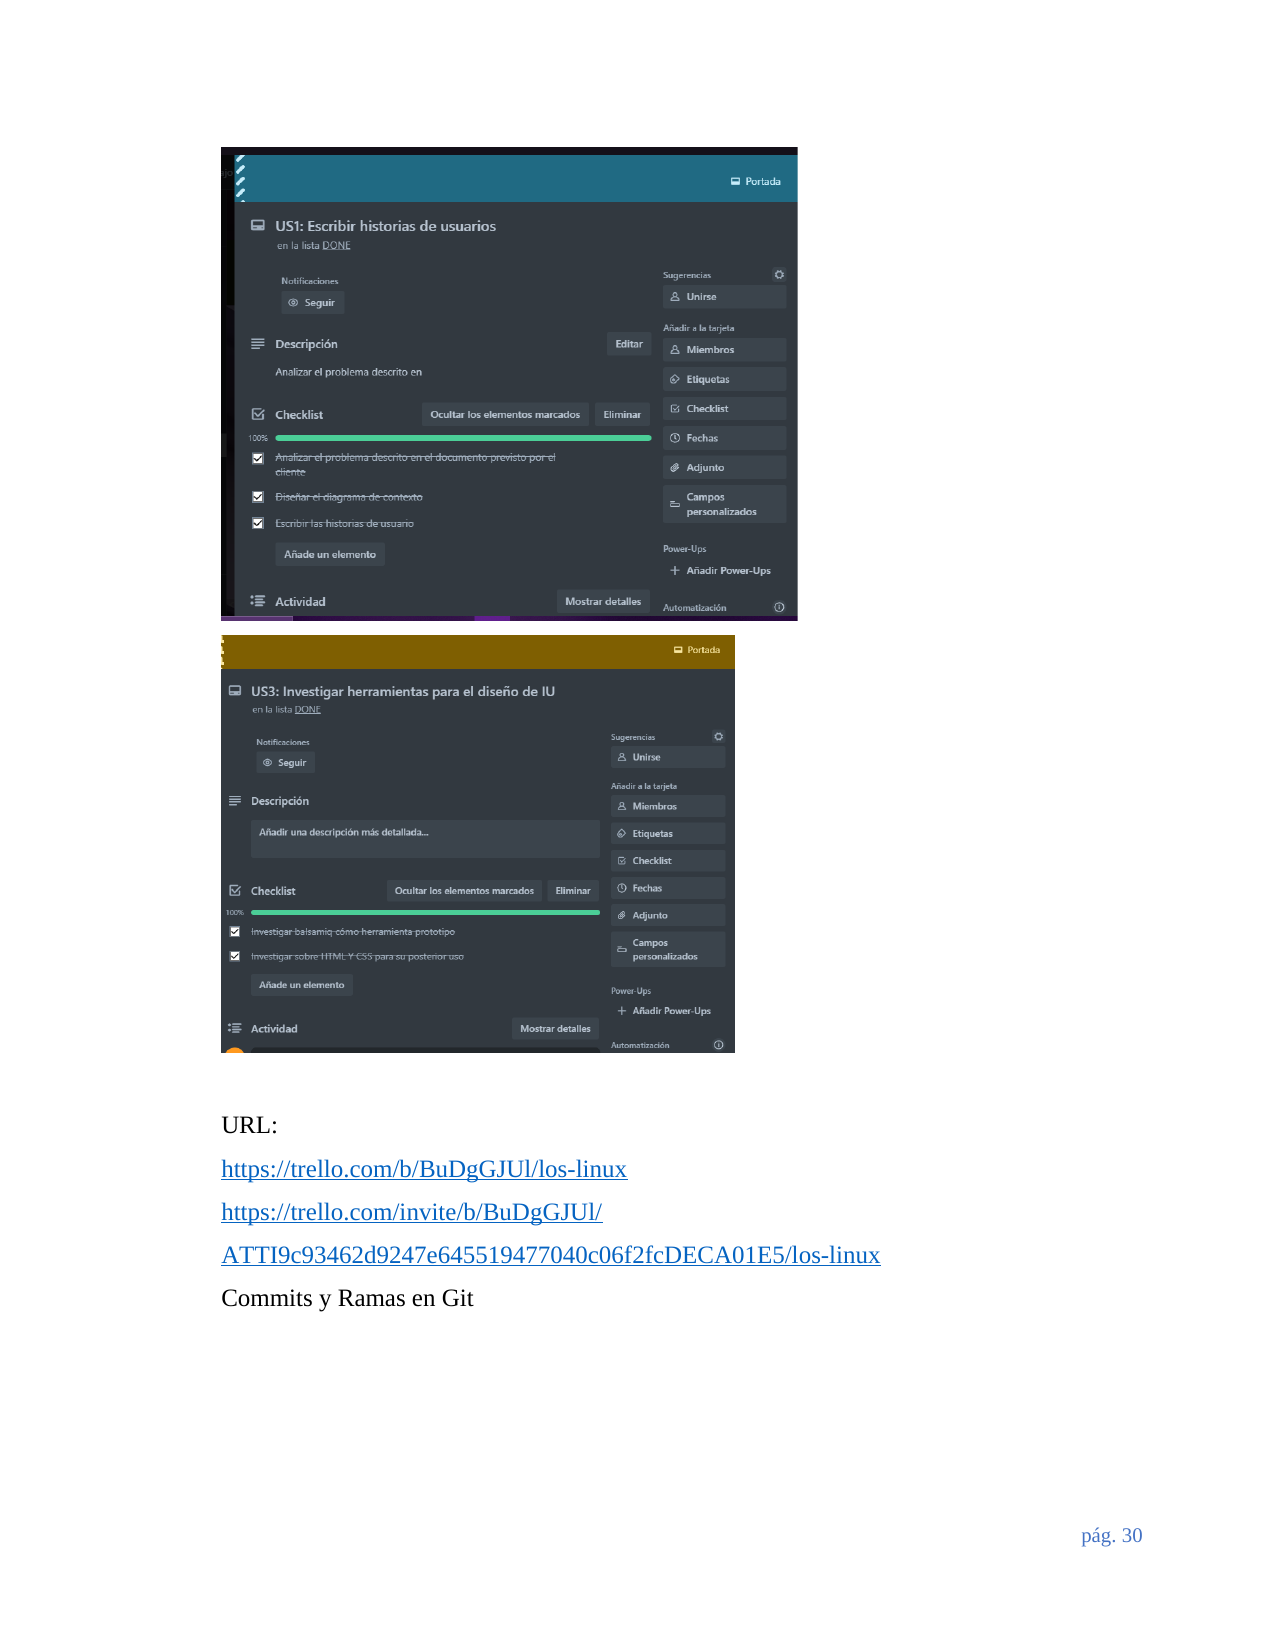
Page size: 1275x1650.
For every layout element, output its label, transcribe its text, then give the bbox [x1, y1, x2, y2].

picture [221, 147, 798, 621]
list https://trello.com/b/BuDgGJUl/los-linux [221, 1154, 1142, 1182]
list URL: [221, 1111, 1142, 1139]
list https://trello.com/invite/b/BuDgGJUl/ATTI9c93462d9247e645519477040c06f2fcDECA01E5/los-linux [221, 1197, 1142, 1269]
list Commits y Ramas en Git [221, 1283, 1142, 1312]
picture [221, 635, 735, 1053]
